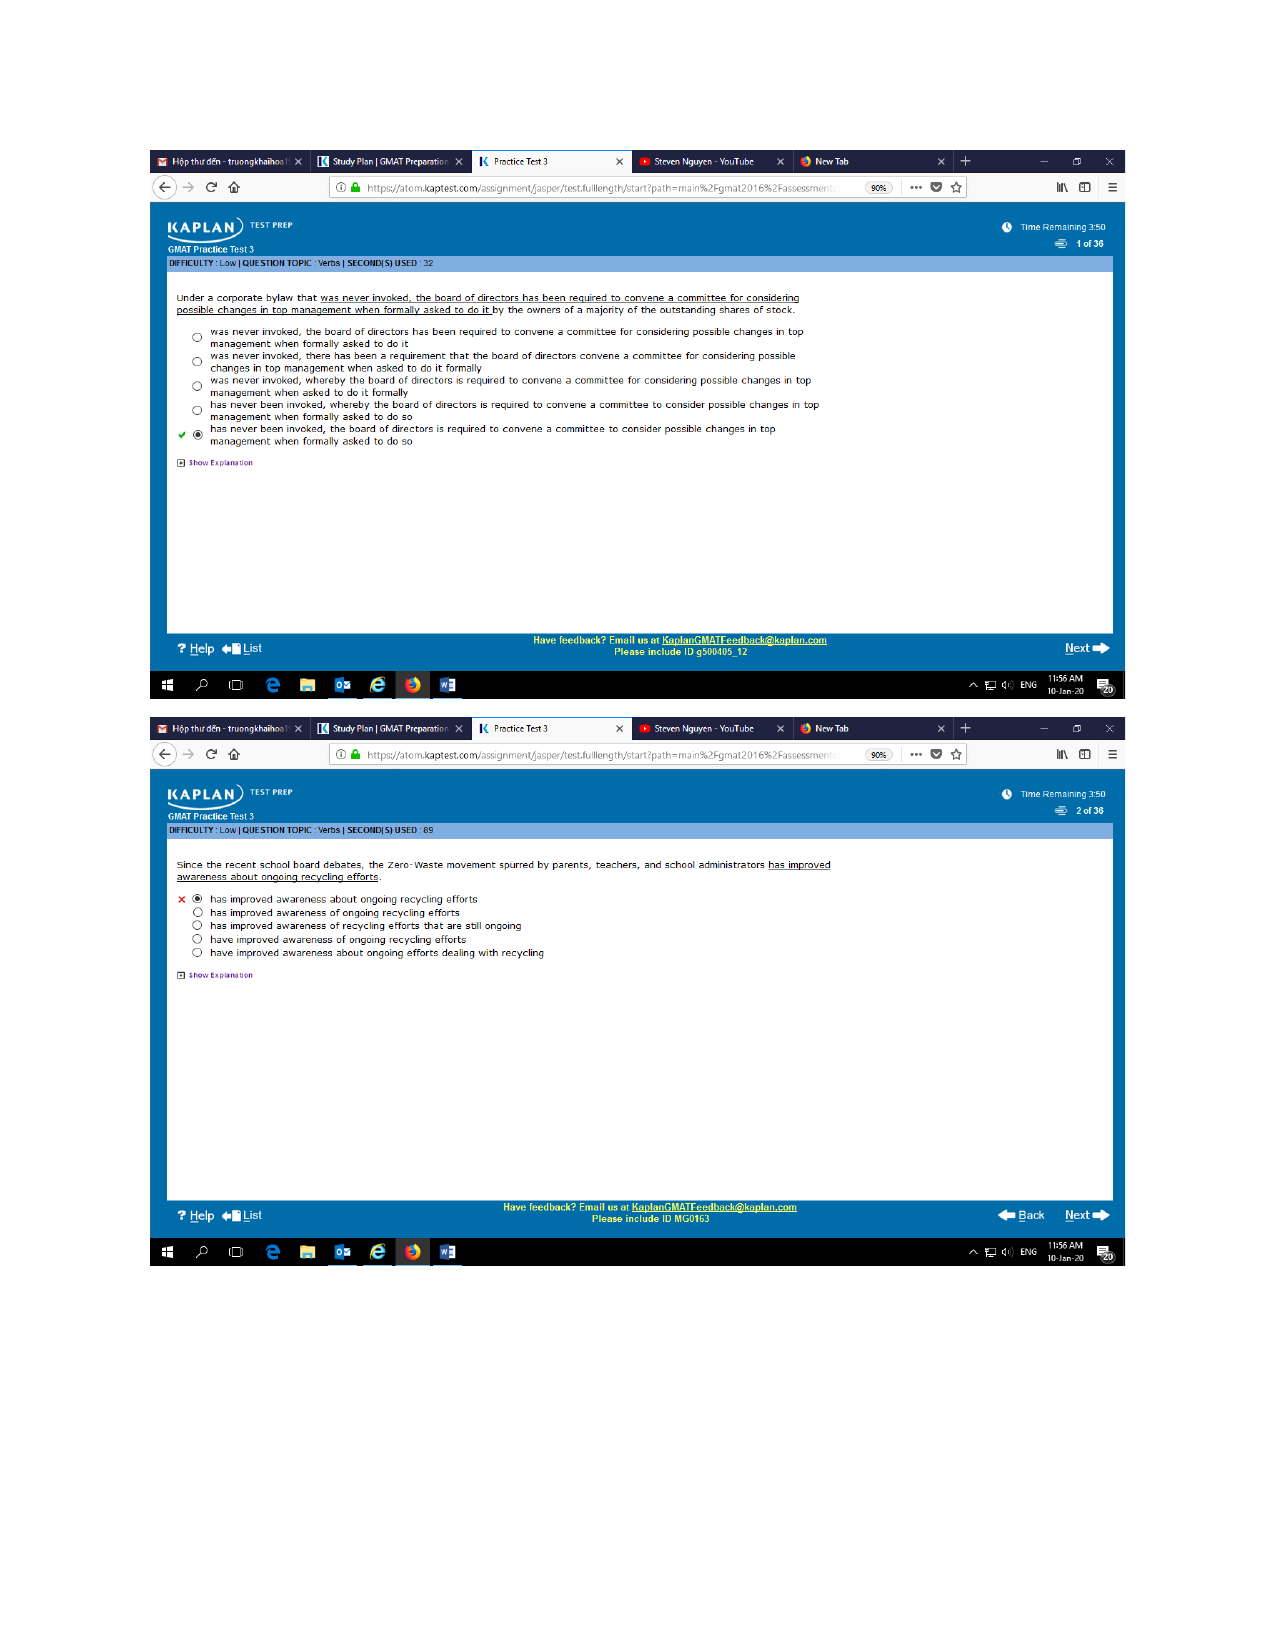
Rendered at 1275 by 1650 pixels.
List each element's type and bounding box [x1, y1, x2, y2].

picture [150, 150, 1125, 699]
picture [150, 717, 1125, 1266]
